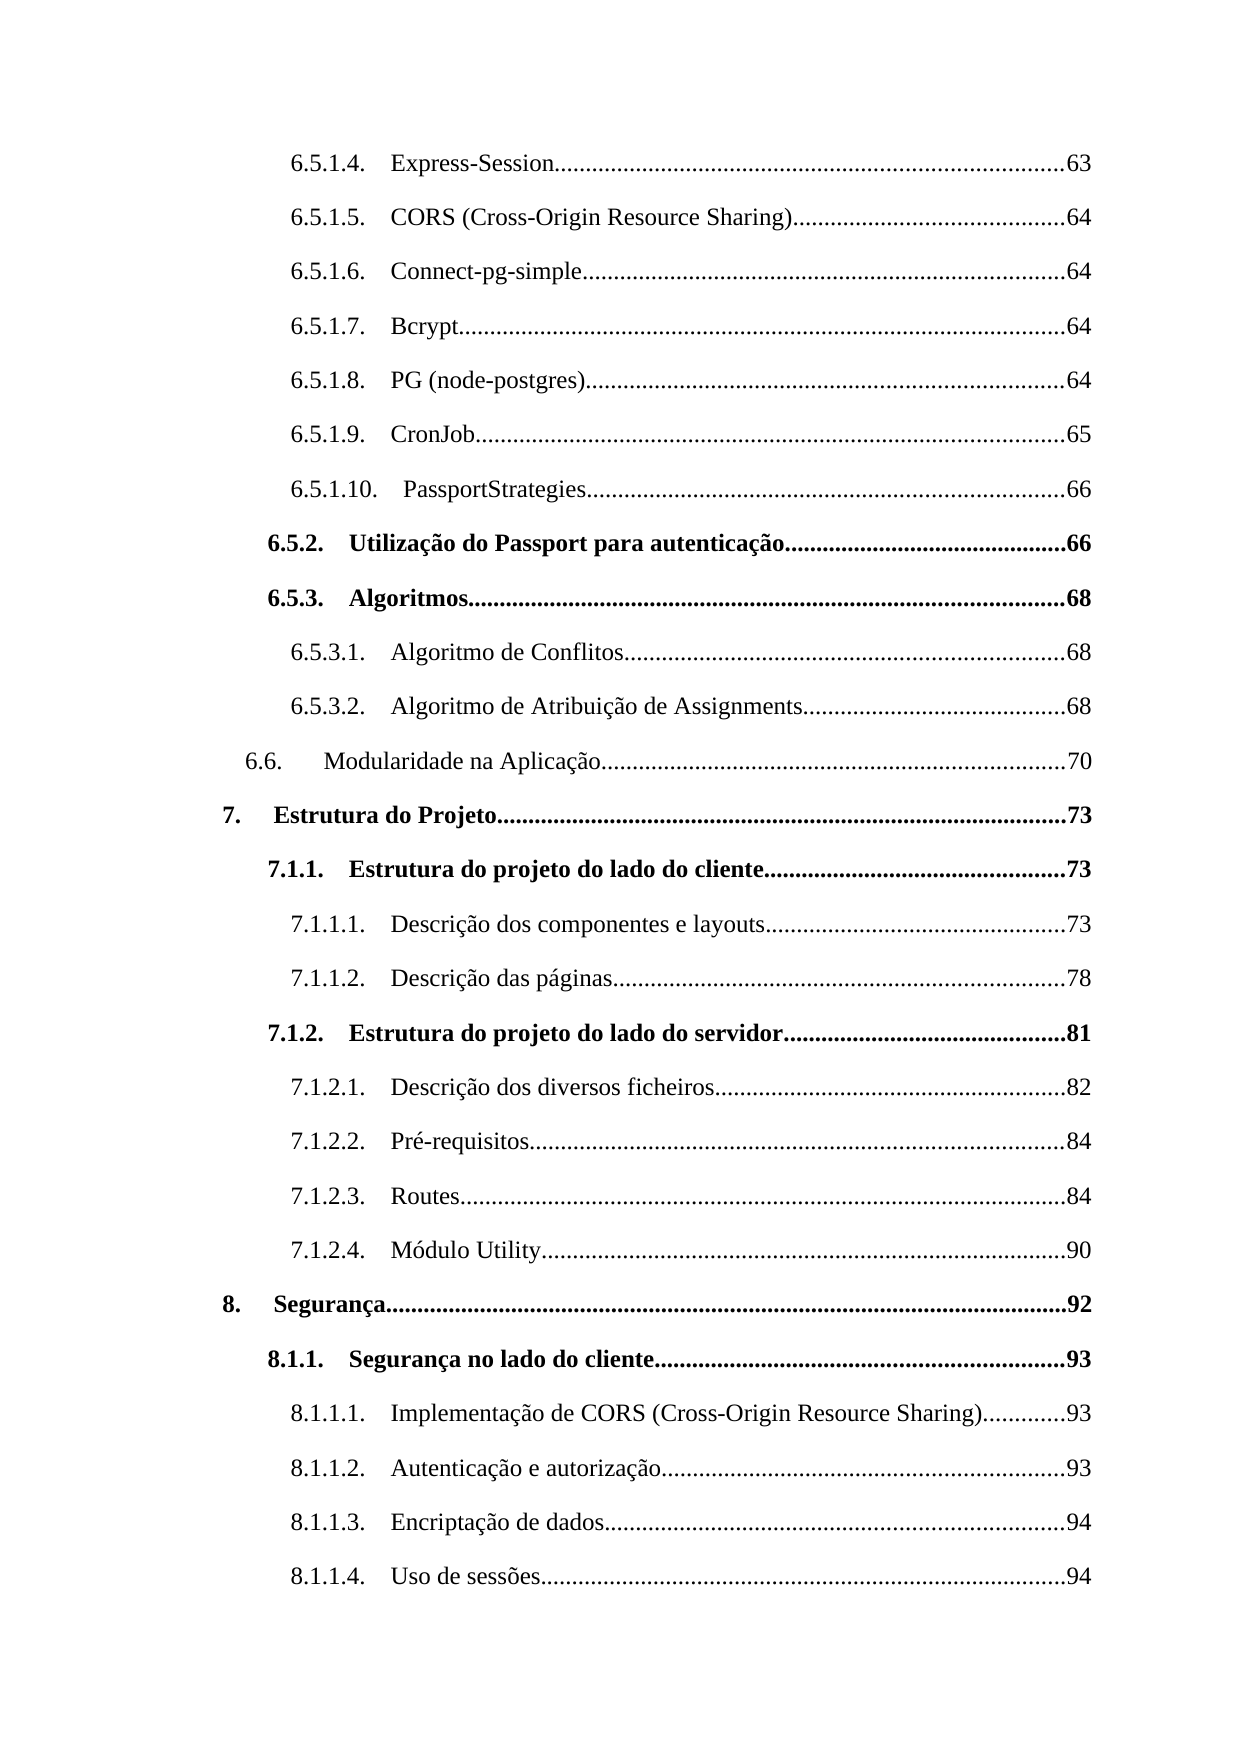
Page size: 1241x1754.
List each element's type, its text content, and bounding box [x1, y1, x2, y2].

text 8.1.1.1. Implementação de CORS (Cross-Origin Resource Sharing). 93 [216, 1398, 1092, 1427]
text 6.5.3.2. Algoritmo de Atribuição de Assignments 68 [216, 691, 1092, 720]
text 6.5.1.8. PG (node-postgres) 64 [216, 365, 1092, 394]
text 7.1.1.1. Descrição dos componentes e layouts. 73 [216, 909, 1092, 938]
text 7.1.2.1. Descrição dos diversos ficheiros. 82 [216, 1072, 1092, 1101]
text 7.1.1. Estrutura do projeto do lado do cliente. 73 [193, 854, 1092, 883]
text 8.1.1. Segurança no lado do cliente. 93 [193, 1344, 1092, 1373]
text 6.5.3.1. Algoritmo de Conflitos 68 [216, 637, 1092, 666]
text 8.1.1.3. Encriptação de dados. 94 [216, 1507, 1092, 1536]
text 6.5.1.4. Express-Session 63 [216, 148, 1092, 176]
text 7.1.2. Estrutura do projeto do lado do servidor. 81 [193, 1018, 1092, 1046]
text 6.5.1.9. CronJob 65 [216, 419, 1092, 448]
text 6.5.1.7. Bcrypt 64 [216, 311, 1092, 339]
text 8.1.1.4. Uso de sessões. 94 [216, 1561, 1092, 1590]
text 7.1.2.4. Módulo Utility 90 [216, 1235, 1092, 1264]
text 7.1.2.2. Pré-requisitos 84 [216, 1126, 1092, 1155]
text 7.1.2.3. Routes 84 [216, 1181, 1092, 1209]
text 7.1.1.2. Descrição das páginas. 78 [216, 963, 1092, 992]
text 6.6. Modularidade na Aplicação 70 [171, 746, 1092, 774]
text 6.5.3. Algoritmos 68 [193, 583, 1092, 611]
text 6.5.2. Utilização do Passport para autenticação. 66 [193, 528, 1092, 557]
text 7. Estrutura do Projeto 73 [148, 800, 1092, 829]
text 8. Segurança 92 [148, 1289, 1092, 1318]
text 6.5.1.6. Connect-pg-simple 64 [216, 256, 1092, 285]
text 6.5.1.10. PassportStrategies 66 [216, 474, 1092, 503]
text 6.5.1.5. CORS (Cross-Origin Resource Sharing) 64 [216, 202, 1092, 231]
text 8.1.1.2. Autenticação e autorização. 93 [216, 1453, 1092, 1481]
